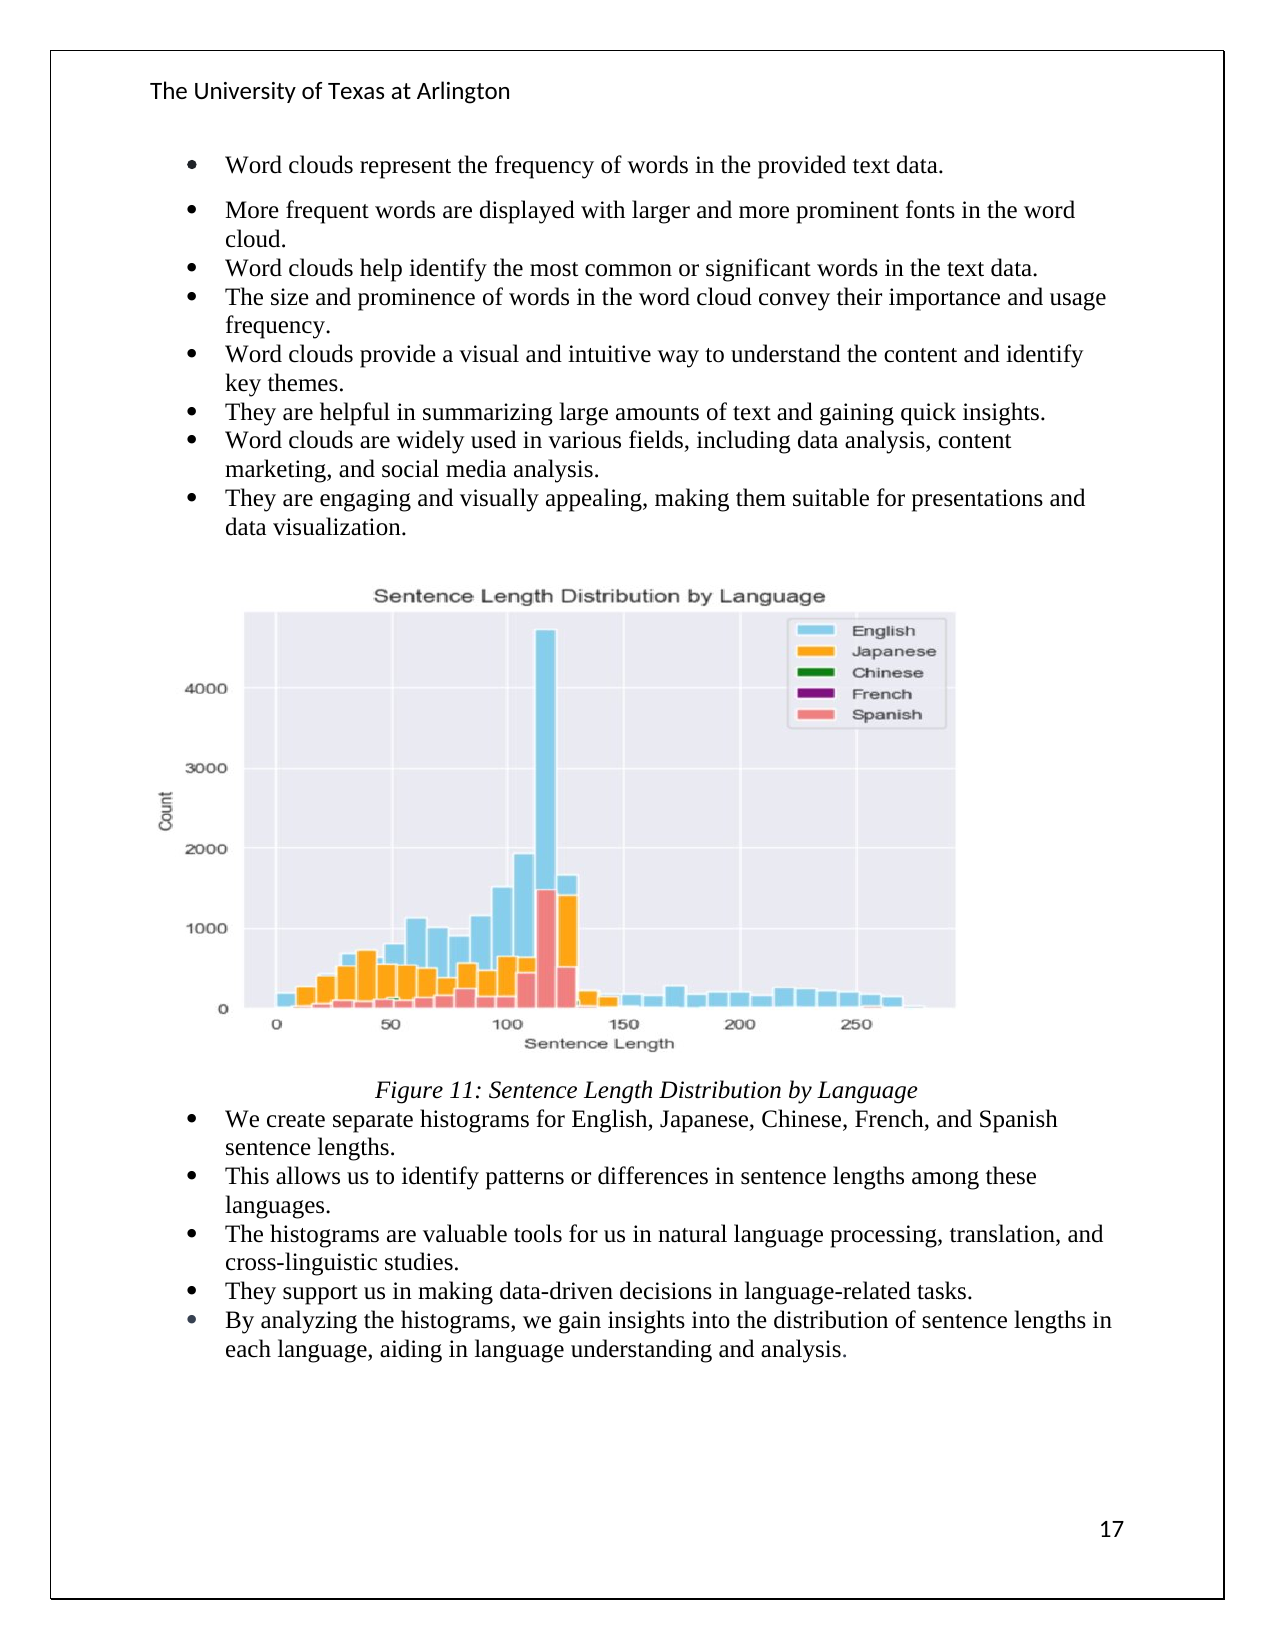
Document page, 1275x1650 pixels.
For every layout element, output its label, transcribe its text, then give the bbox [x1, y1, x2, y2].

list By analyzing the histograms, we gain insights into the distribution of sentence lengths in each language, aiding in language understanding and analysis. [187, 1305, 1124, 1362]
list We create separate histograms for English, Japanese, Chinese, French, and Spanish sentence lengths. [187, 1104, 1124, 1161]
list Word clouds help identify the most common or significant words in the text data. [187, 253, 1124, 282]
list Word clouds represent the frequency of words in the provided text data. [187, 150, 1124, 179]
list They support us in making data-driven decisions in language-related tasks. [187, 1276, 1124, 1305]
list They are engaging and visually appealing, making them suitable for presentations and data visualization. [187, 483, 1124, 540]
list This allows us to identify patterns or differences in sentence lengths among these languages. [187, 1161, 1124, 1219]
list More frequent words are displayed with larger and more prominent fonts in the word cloud. [187, 195, 1124, 253]
list The histograms are valuable tools for us in natural language processing, translation, and cross-linguistic studies. [187, 1219, 1124, 1276]
text Figure 11: Sentence Length Distribution by Language [150, 1075, 1124, 1104]
list They are helpful in summarizing large amounts of text and gaining quick insights. [187, 397, 1124, 425]
list Word clouds provide a visual and intuitive way to understand the content and identify key themes. [187, 339, 1124, 397]
picture [156, 585, 960, 1053]
list The size and prominence of words in the word cloud convey their importance and usage frequency. [187, 282, 1124, 339]
list Word clouds are widely used in various fields, including data analysis, content marketing, and social media analysis. [187, 425, 1124, 483]
